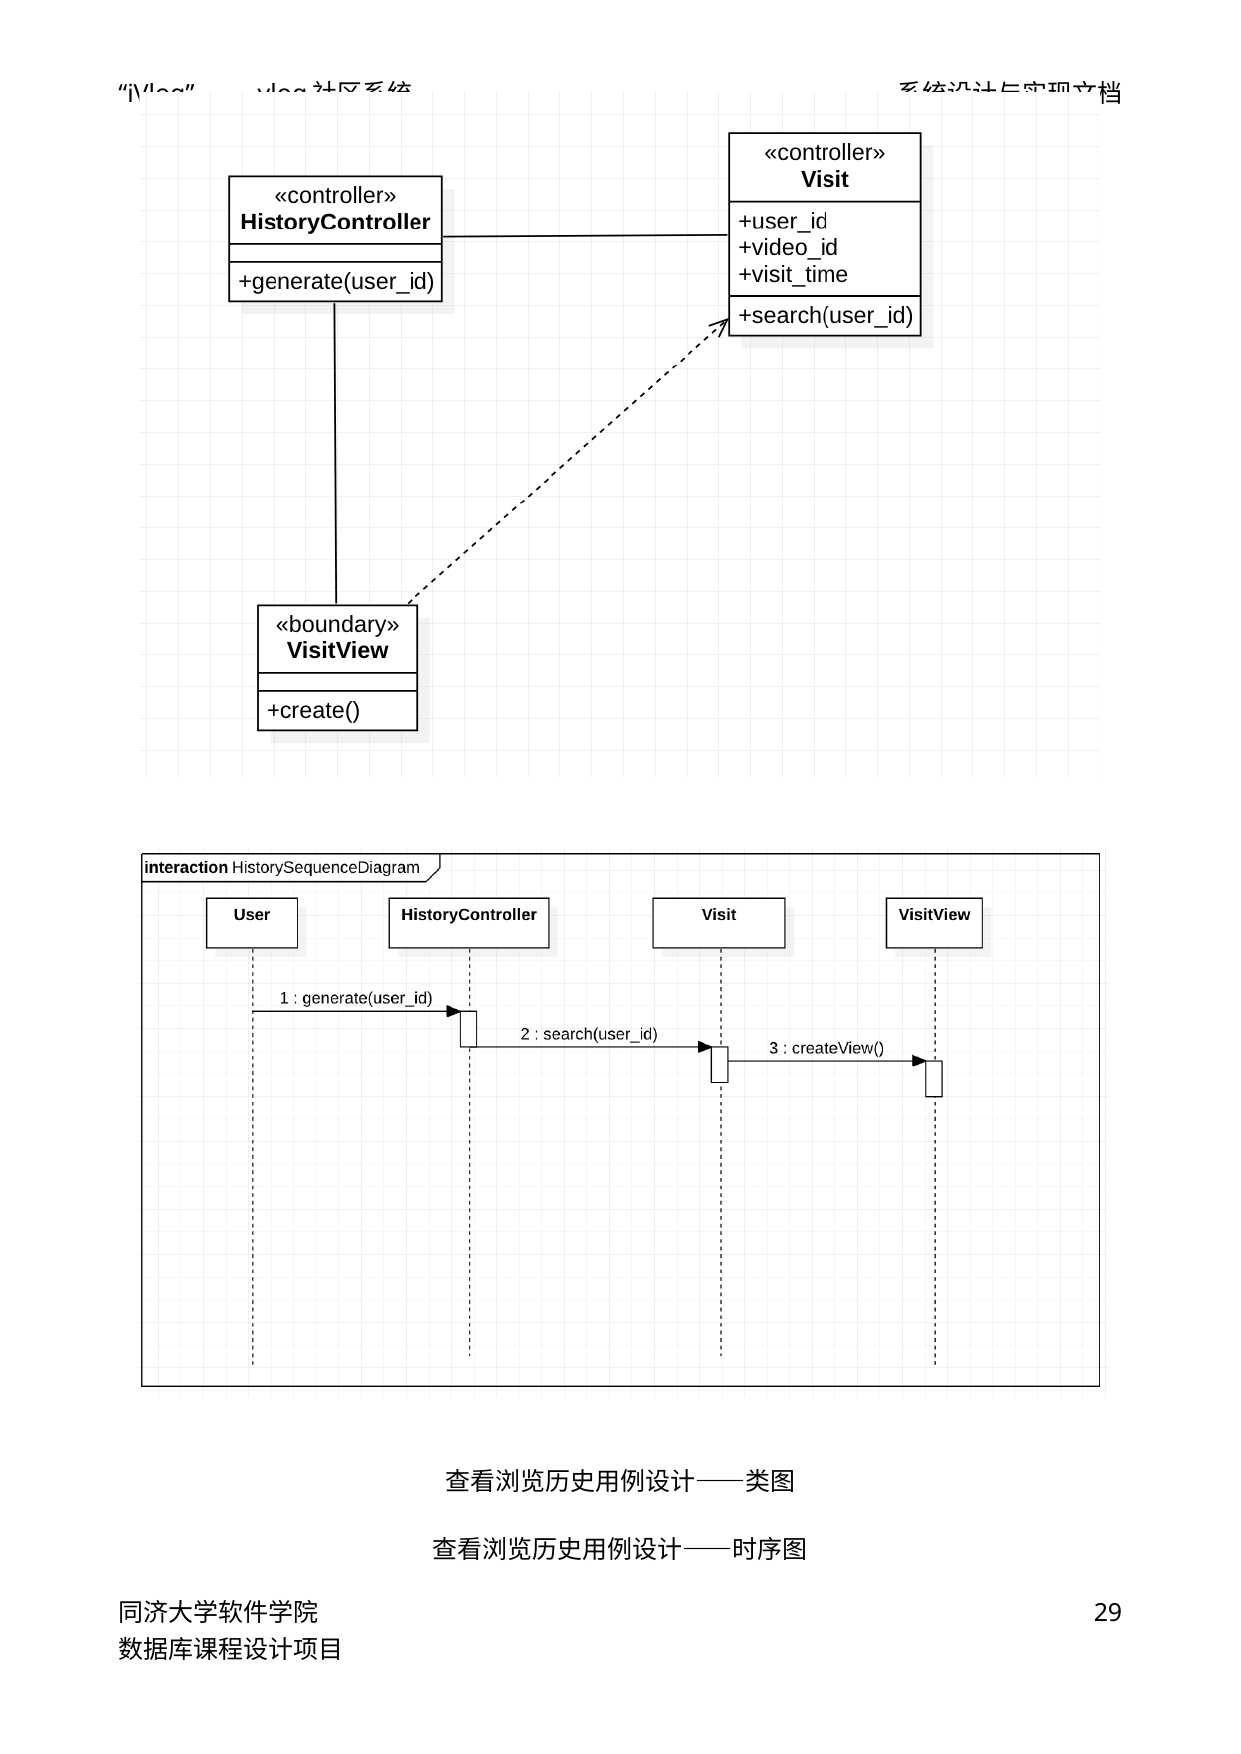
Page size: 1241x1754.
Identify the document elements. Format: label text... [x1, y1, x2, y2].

text 查看浏览历史用例设计——类图 [118, 1462, 1122, 1498]
picture [138, 848, 1109, 1398]
picture [138, 92, 1100, 777]
text 查看浏览历史用例设计——时序图 [118, 1529, 1122, 1566]
